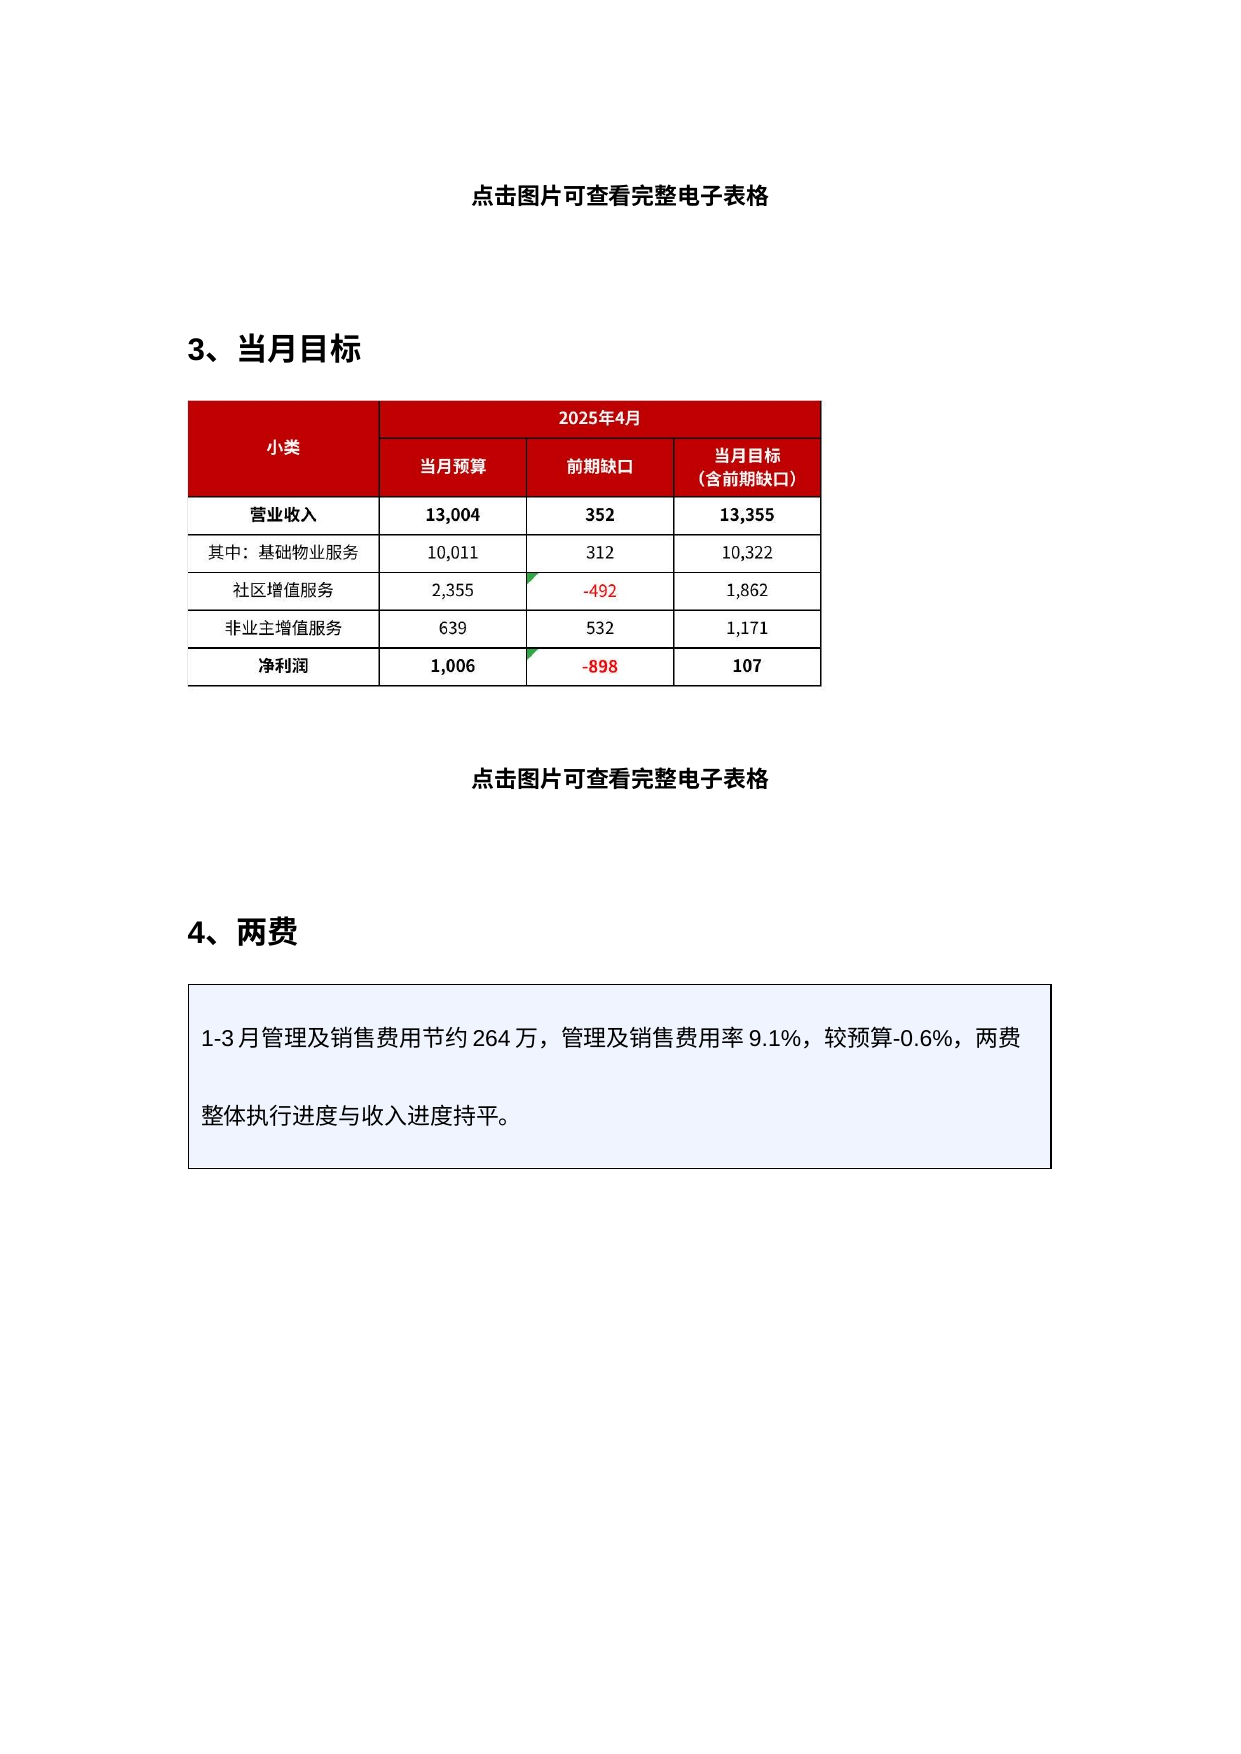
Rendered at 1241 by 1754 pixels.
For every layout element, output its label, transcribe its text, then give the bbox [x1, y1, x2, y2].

picture [187, 400, 1051, 691]
text 4、两费 [187, 897, 1053, 962]
table_header 1-3月管理及销售费用节约264万，管理及销售费用率9.1%，较预算-0.6%，两费整体执行进度与收入进度持平。 [189, 985, 1050, 1167]
text 点击图片可查看完整电子表格 [187, 744, 1053, 809]
text 3、当月目标 [187, 314, 1053, 379]
text 点击图片可查看完整电子表格 [187, 162, 1053, 227]
